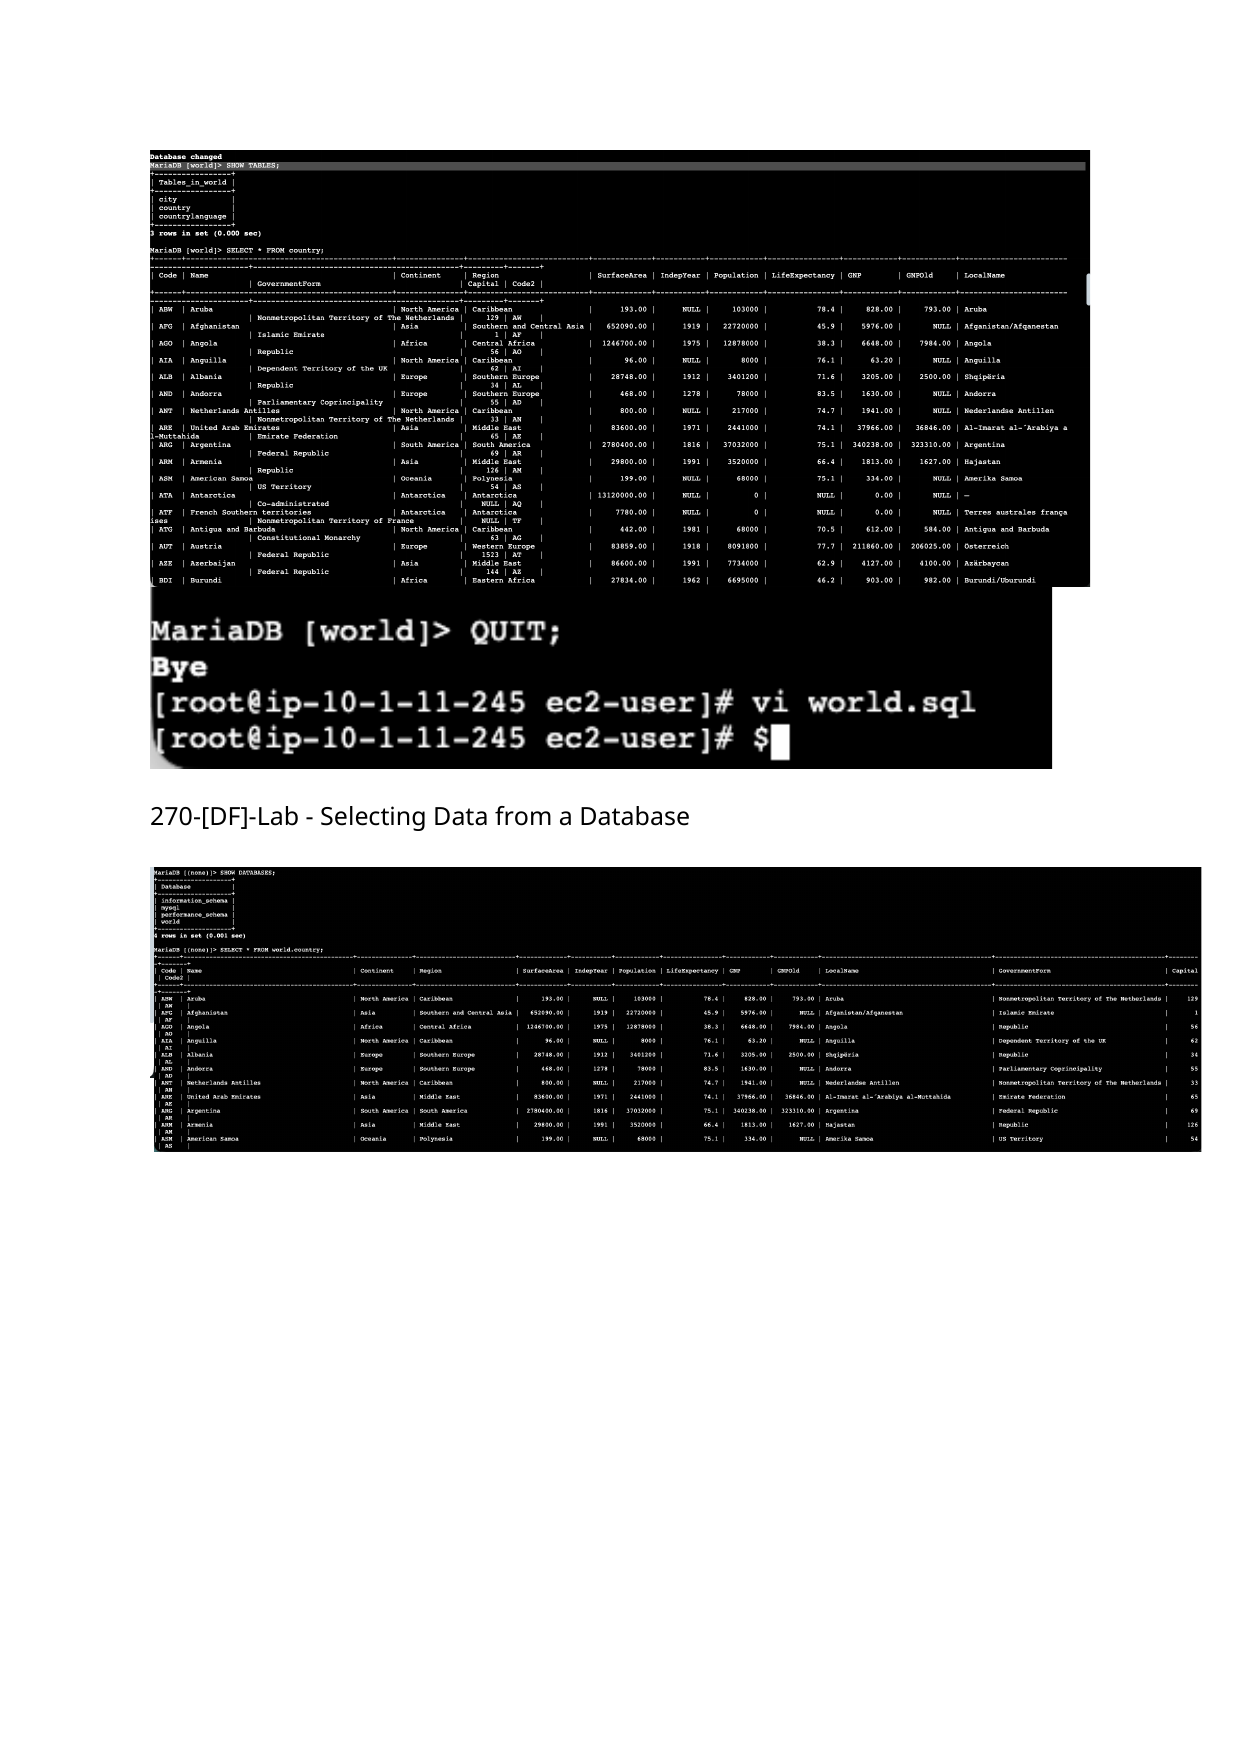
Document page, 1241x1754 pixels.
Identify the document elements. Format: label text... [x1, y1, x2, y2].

text 270-[DF]-Lab - Selecting Data from a Database [150, 799, 1090, 833]
picture [150, 150, 1091, 769]
picture [150, 867, 1202, 1152]
